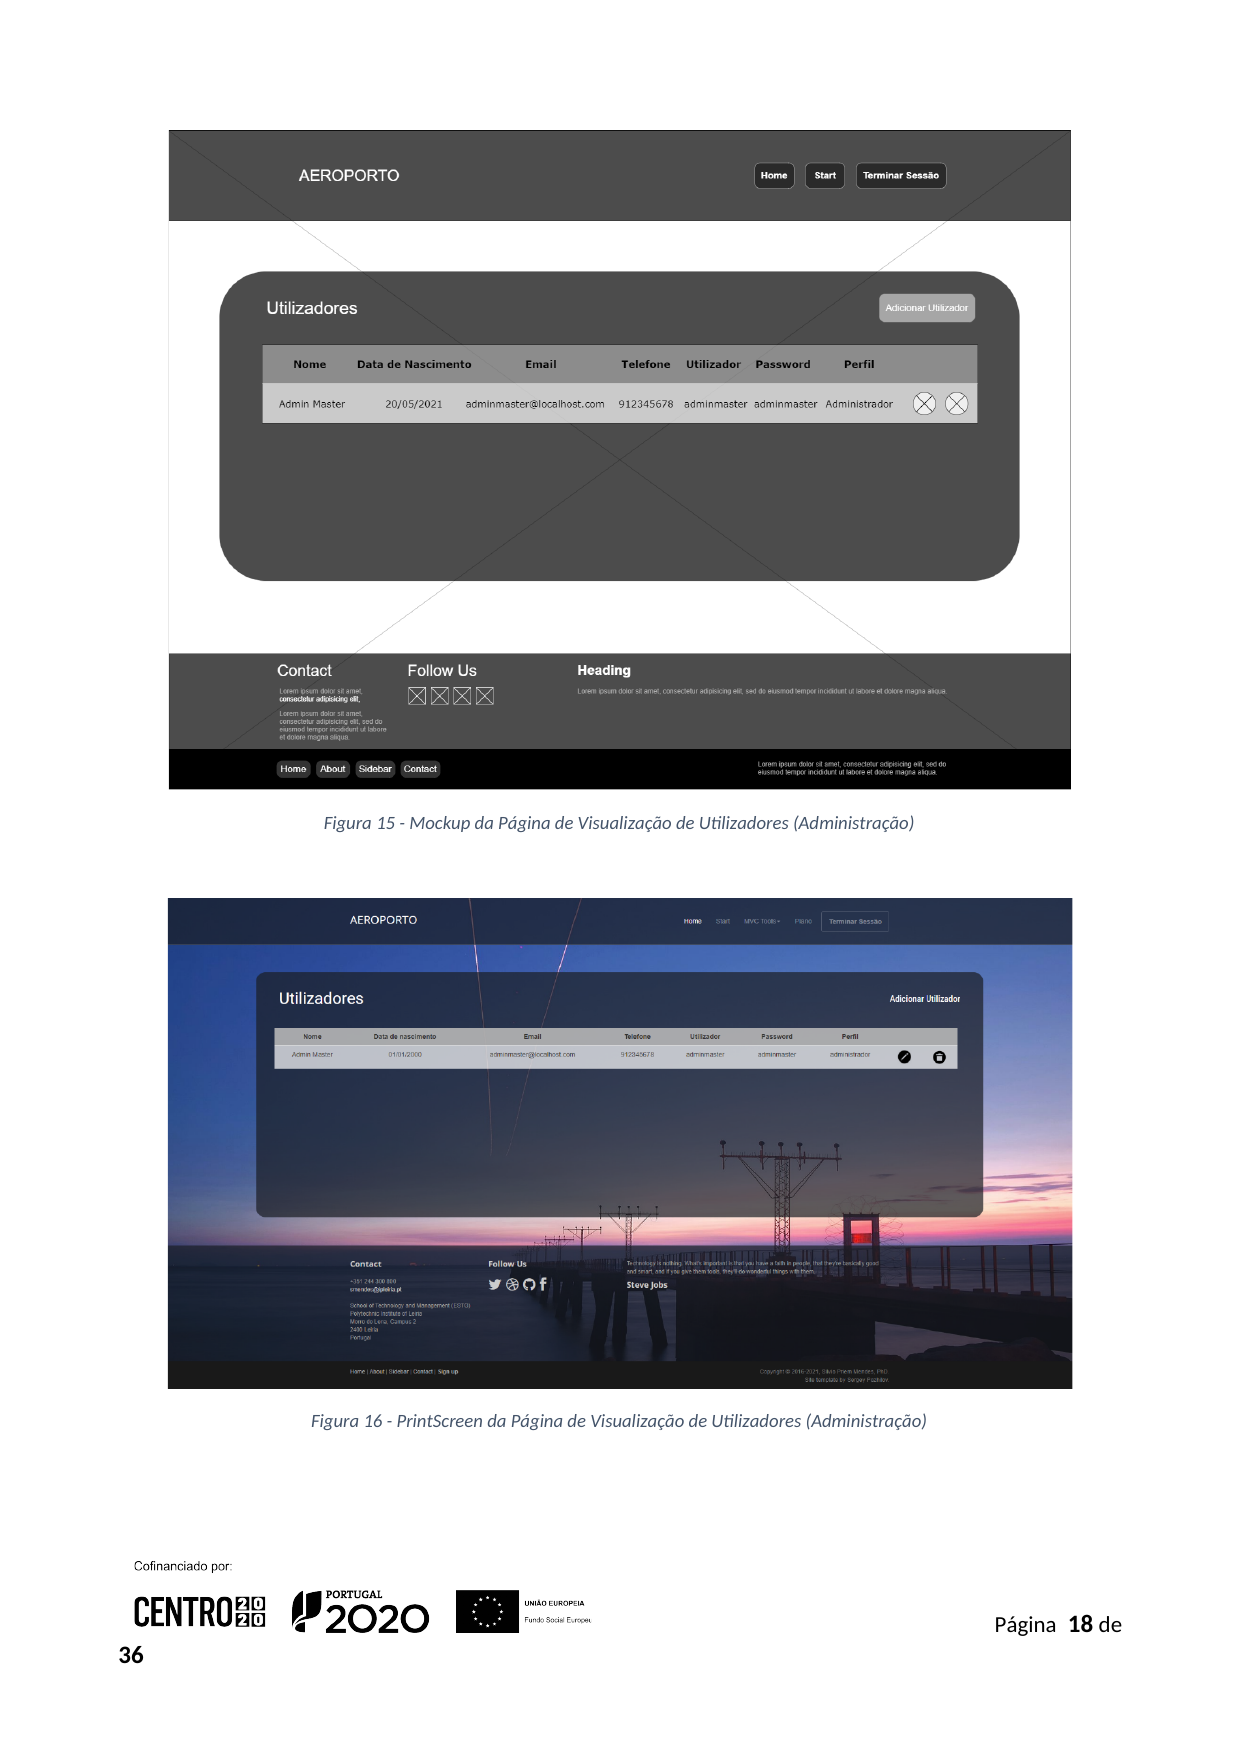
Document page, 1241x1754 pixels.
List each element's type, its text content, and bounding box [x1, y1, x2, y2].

picture [168, 130, 1072, 790]
picture [134, 1561, 592, 1633]
text Figura - PrintScreen da Página de Visualização de Utilizadores (Administração) [118, 1409, 1122, 1432]
picture [167, 898, 1073, 1389]
text Figura - Mockup da Página de Visualização de Utilizadores (Administração) [118, 811, 1122, 834]
